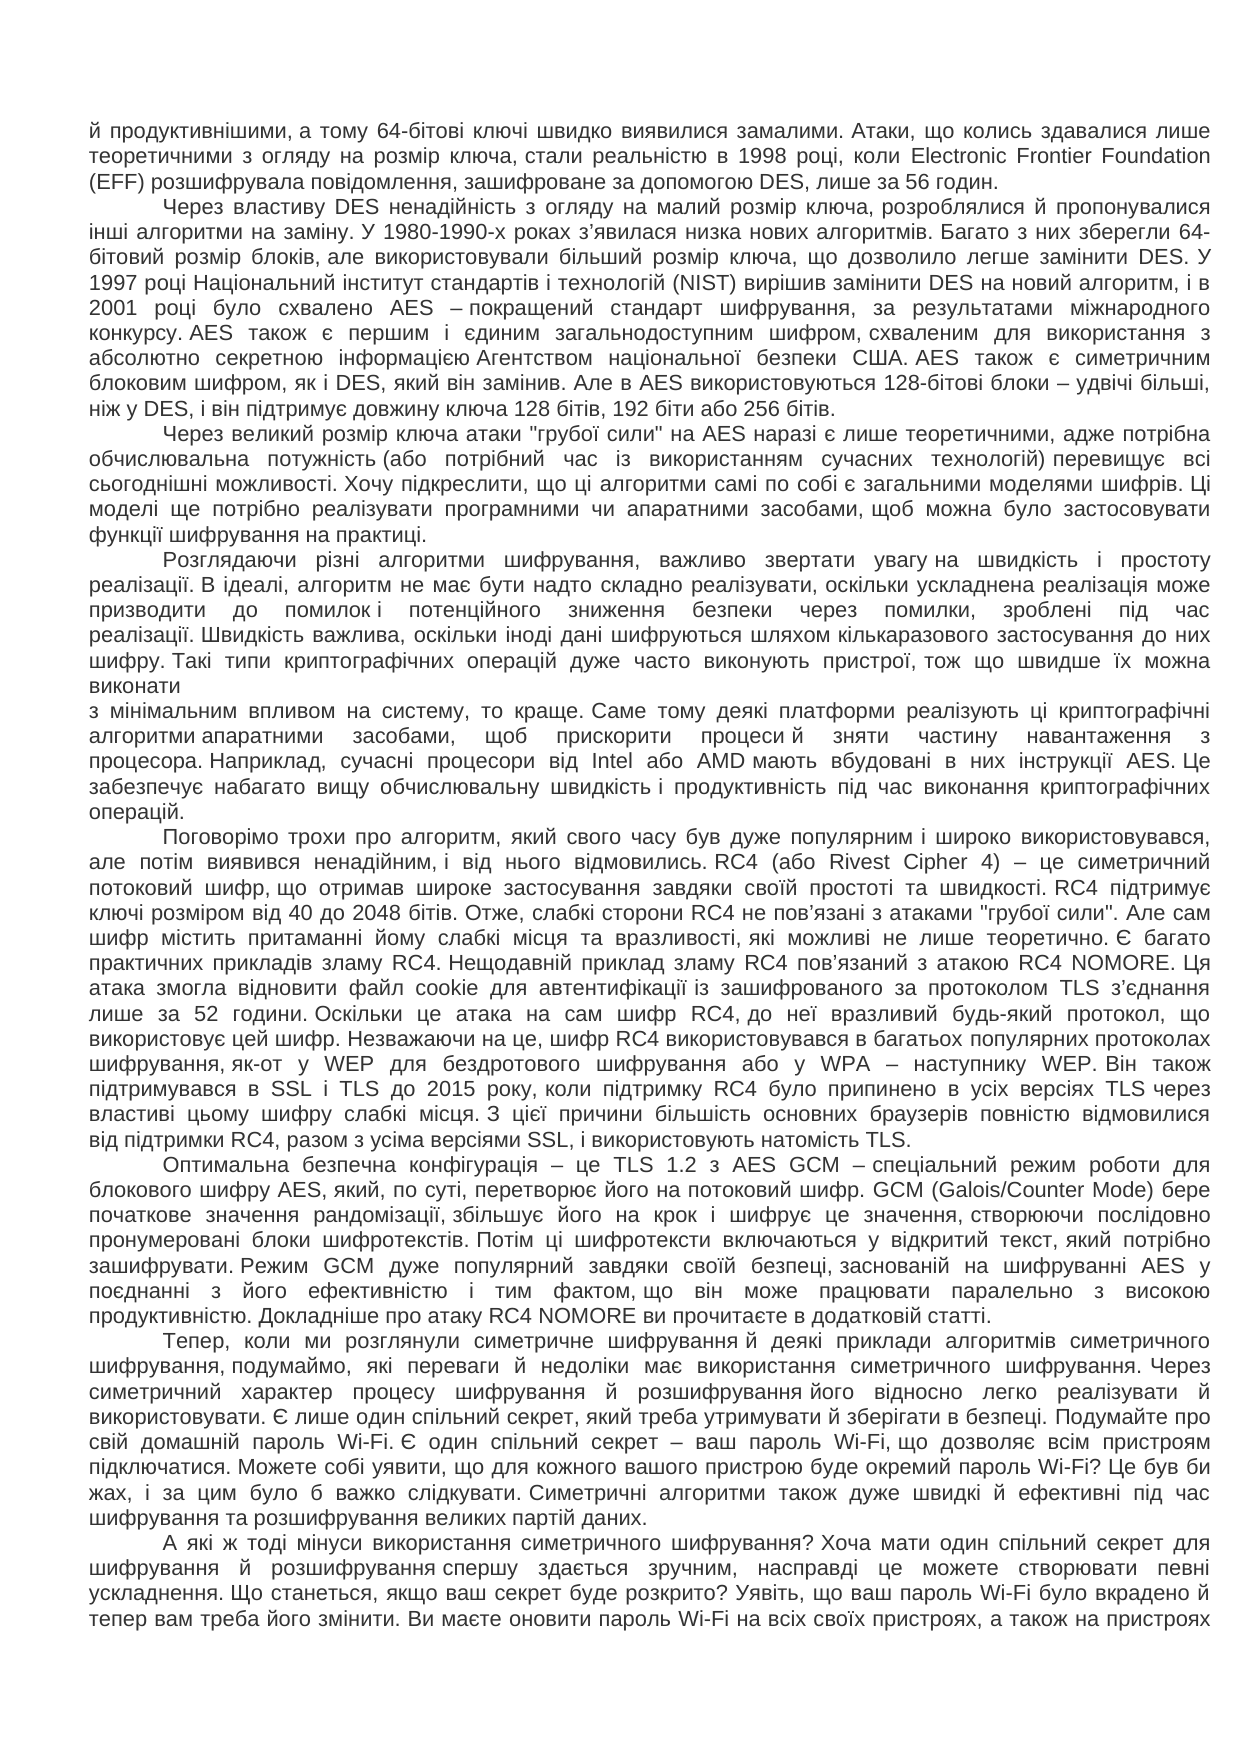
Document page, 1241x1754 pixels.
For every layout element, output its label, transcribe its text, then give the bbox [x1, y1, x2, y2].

text Тепер, коли ми розглянули симетричне шифрування й деякі приклади алгоритмів симетричного шифрування, подумаймо, які переваги й недоліки має використання симетричного шифрування. Через симетричний характер процесу шифрування й розшифрування його відносно легко реалізувати й використовувати. Є лише один спільний секрет, який треба утримувати й зберігати в безпеці. Подумайте про свій домашній пароль Wi-Fi. Є один спільний секрет – ваш пароль Wi-Fi, що дозволяє всім пристроям підключатися. Можете собі уявити, що для кожного вашого пристрою буде окремий пароль Wi-Fi? Це був би жах, і за цим було б важко слідкувати. Симетричні алгоритми також дуже швидкі й ефективні під час шифрування та розшифрування великих партій даних. [89, 1328, 1211, 1530]
text Розглядаючи різні алгоритми шифрування, важливо звертати увагу на швидкість і простоту реалізації. В ідеалі, алгоритм не має бути надто складно реалізувати, оскільки ускладнена реалізація може призводити до помилок і потенційного зниження безпеки через помилки, зроблені під час реалізації. Швидкість важлива, оскільки іноді дані шифруються шляхом кількаразового застосування до них шифру. Такі типи криптографічних операцій дуже часто виконують пристрої, тож що швидше їх можна виконати [89, 547, 1211, 698]
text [89, 118, 1211, 194]
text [89, 1530, 1211, 1631]
text Оптимальна безпечна конфігурація – це TLS 1.2 з AES GCM – спеціальний режим роботи для блокового шифру AES, який, по суті, перетворює його на потоковий шифр. GCM (Galois/Counter Mode) бере початкове значення рандомізації, збільшує його на крок і шифрує це значення, створюючи послідовно пронумеровані блоки шифротекстів. Потім ці шифротексти включаються у відкритий текст, який потрібно зашифрувати. Режим GCM дуже популярний завдяки своїй безпеці, заснованій на шифруванні AES у поєднанні з його ефективністю і тим фактом, що він може працювати паралельно з високою продуктивністю. Докладніше про атаку RC4 NOMORE ви прочитаєте в додатковій статті. [89, 1152, 1211, 1328]
text Поговорімо трохи про алгоритм, який свого часу був дуже популярним і широко використовувався, але потім виявився ненадійним, і від нього відмовились. RC4 (або Rivest Cipher 4) – це симетричний потоковий шифр, що отримав широке застосування завдяки своїй простоті та швидкості. RC4 підтримує ключі розміром від 40 до 2048 бітів. Отже, слабкі сторони RC4 не пов’язані з атаками "грубої сили". Але сам шифр містить притаманні йому слабкі місця та вразливості, які можливі не лише теоретично. Є багато практичних прикладів зламу RC4. Нещодавній приклад зламу RC4 пов’язаний з атакою RC4 NOMORE. Ця атака змогла відновити файл cookie для автентифікації із зашифрованого за протоколом TLS з’єднання лише за 52 години. Оскільки це атака на сам шифр RC4, до неї вразливий будь-який протокол, що використовує цей шифр. Незважаючи на це, шифр RC4 використовувався в багатьох популярних протоколах шифрування, як-от у WEP для бездротового шифрування або у WPA – наступнику WEP. Він також підтримувався в SSL і TLS до 2015 року, коли підтримку RC4 було припинено в усіх версіях TLS через властиві цьому шифру слабкі місця. З цієї причини більшість основних браузерів повністю відмовилися від підтримки RC4, разом з усіма версіями SSL, і використовують натомість TLS. [89, 824, 1211, 1152]
text з мінімальним впливом на систему, то краще. Саме тому деякі платформи реалізують ці криптографічні алгоритми апаратними засобами, щоб прискорити процеси й зняти частину навантаження з процесора. Наприклад, сучасні процесори від Intel або AMD мають вбудовані в них інструкції AES. Це забезпечує набагато вищу обчислювальну швидкість і продуктивність під час виконання криптографічних операцій. [89, 698, 1211, 824]
text Через великий розмір ключа атаки "грубої сили" на AES наразі є лише теоретичними, адже потрібна обчислювальна потужність (або потрібний час із використанням сучасних технологій) перевищує всі сьогоднішні можливості. Хочу підкреслити, що ці алгоритми самі по собі є загальними моделями шифрів. Ці моделі ще потрібно реалізувати програмними чи апаратними засобами, щоб можна було застосовувати функції шифрування на практиці. [89, 421, 1211, 547]
text Через властиву DES ненадійність з огляду на малий розмір ключа, розроблялися й пропонувалися інші алгоритми на заміну. У 1980-1990-х роках з’явилася низка нових алгоритмів. Багато з них зберегли 64-бітовий розмір блоків, але використовували більший розмір ключа, що дозволило легше замінити DES. У 1997 році Національний інститут стандартів і технологій (NIST) вирішив замінити DES на новий алгоритм, і в 2001 році було схвалено AES – покращений стандарт шифрування, за результатами міжнародного конкурсу. AES також є першим і єдиним загальнодоступним шифром, схваленим для використання з абсолютно секретною інформацією Агентством національної безпеки США. AES також є симетричним блоковим шифром, як і DES, який він замінив. Але в AES використовуються 128-бітові блоки – удвічі більші, ніж у DES, і він підтримує довжину ключа 128 бітів, 192 біти або 256 бітів. [89, 194, 1211, 421]
